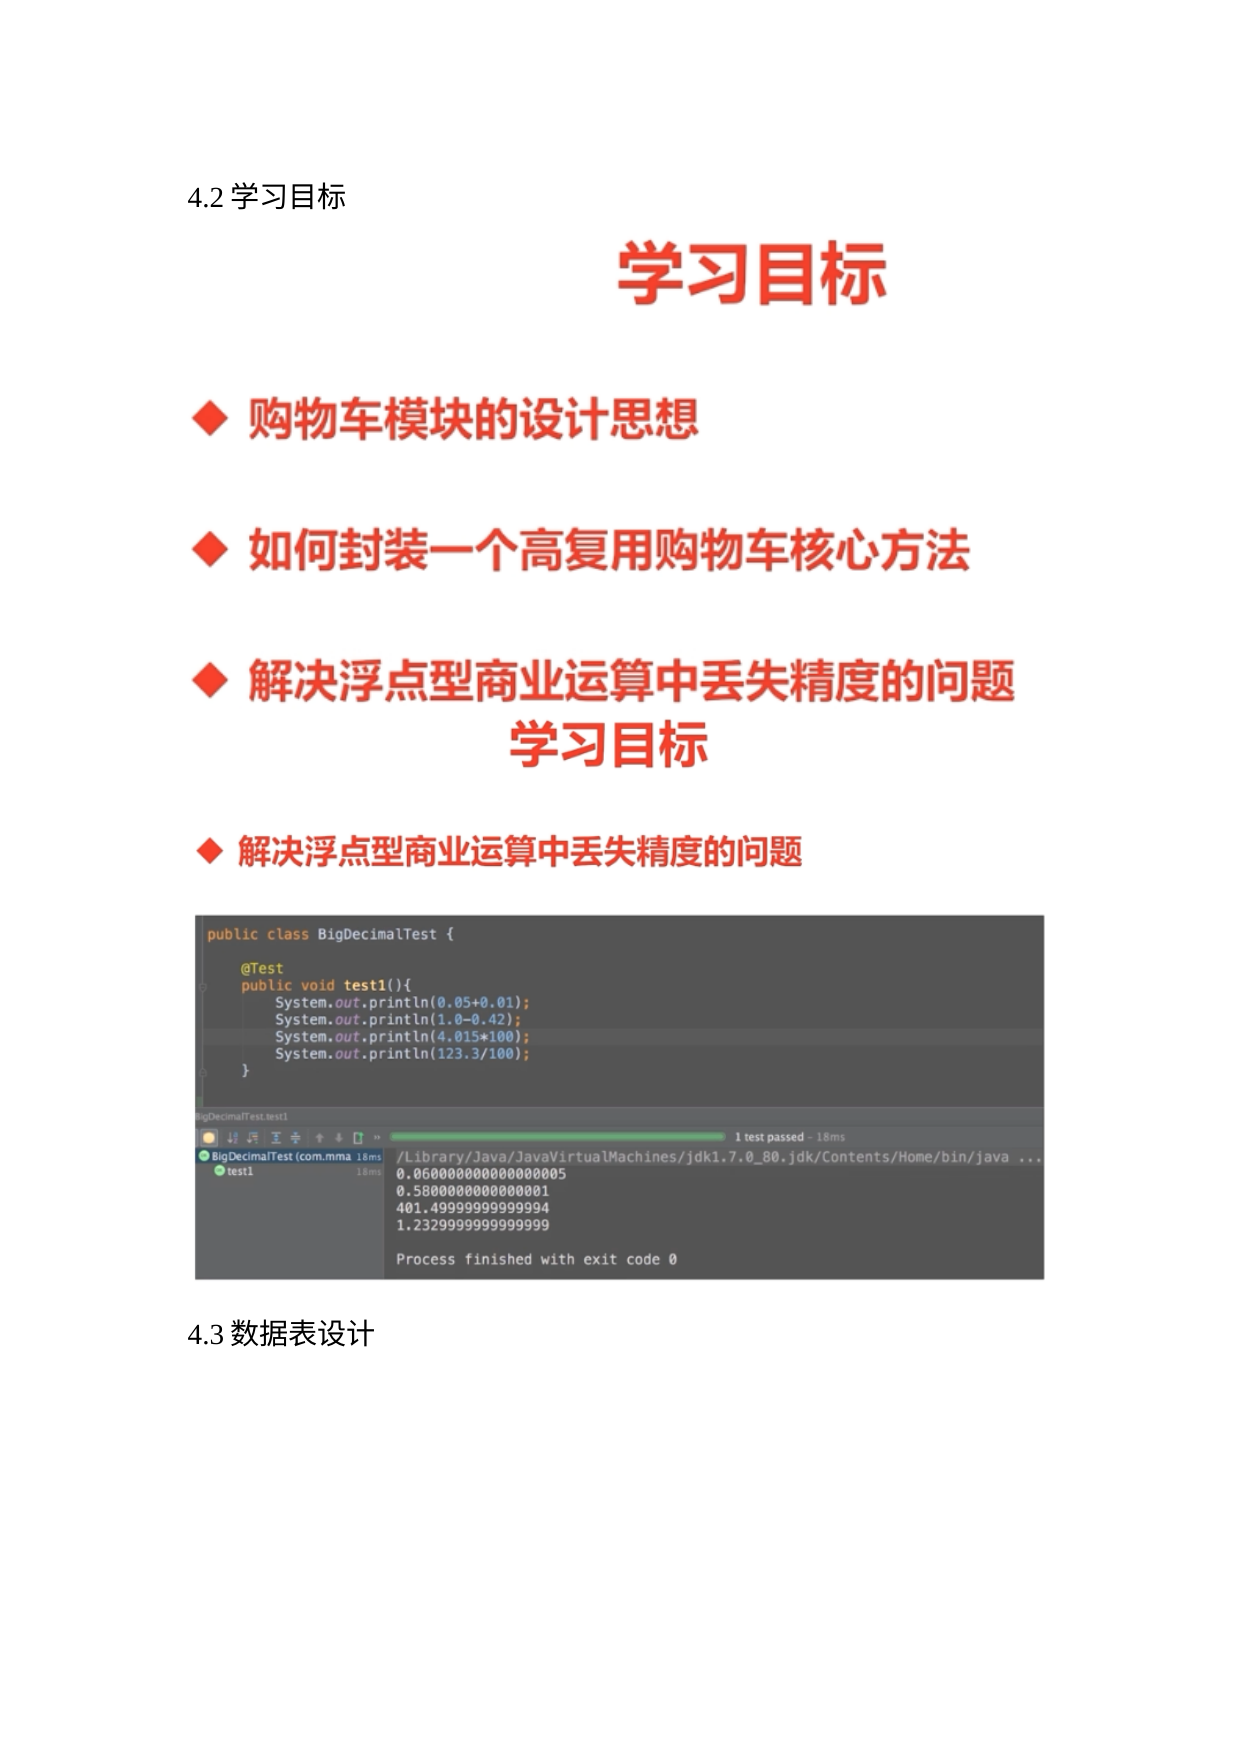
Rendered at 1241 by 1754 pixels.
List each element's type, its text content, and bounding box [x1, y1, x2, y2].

subtitle 4.3数据表设计 [187, 1299, 1053, 1364]
subtitle 4.2学习目标 [187, 162, 1053, 227]
picture [187, 714, 1053, 1287]
picture [187, 231, 1021, 710]
